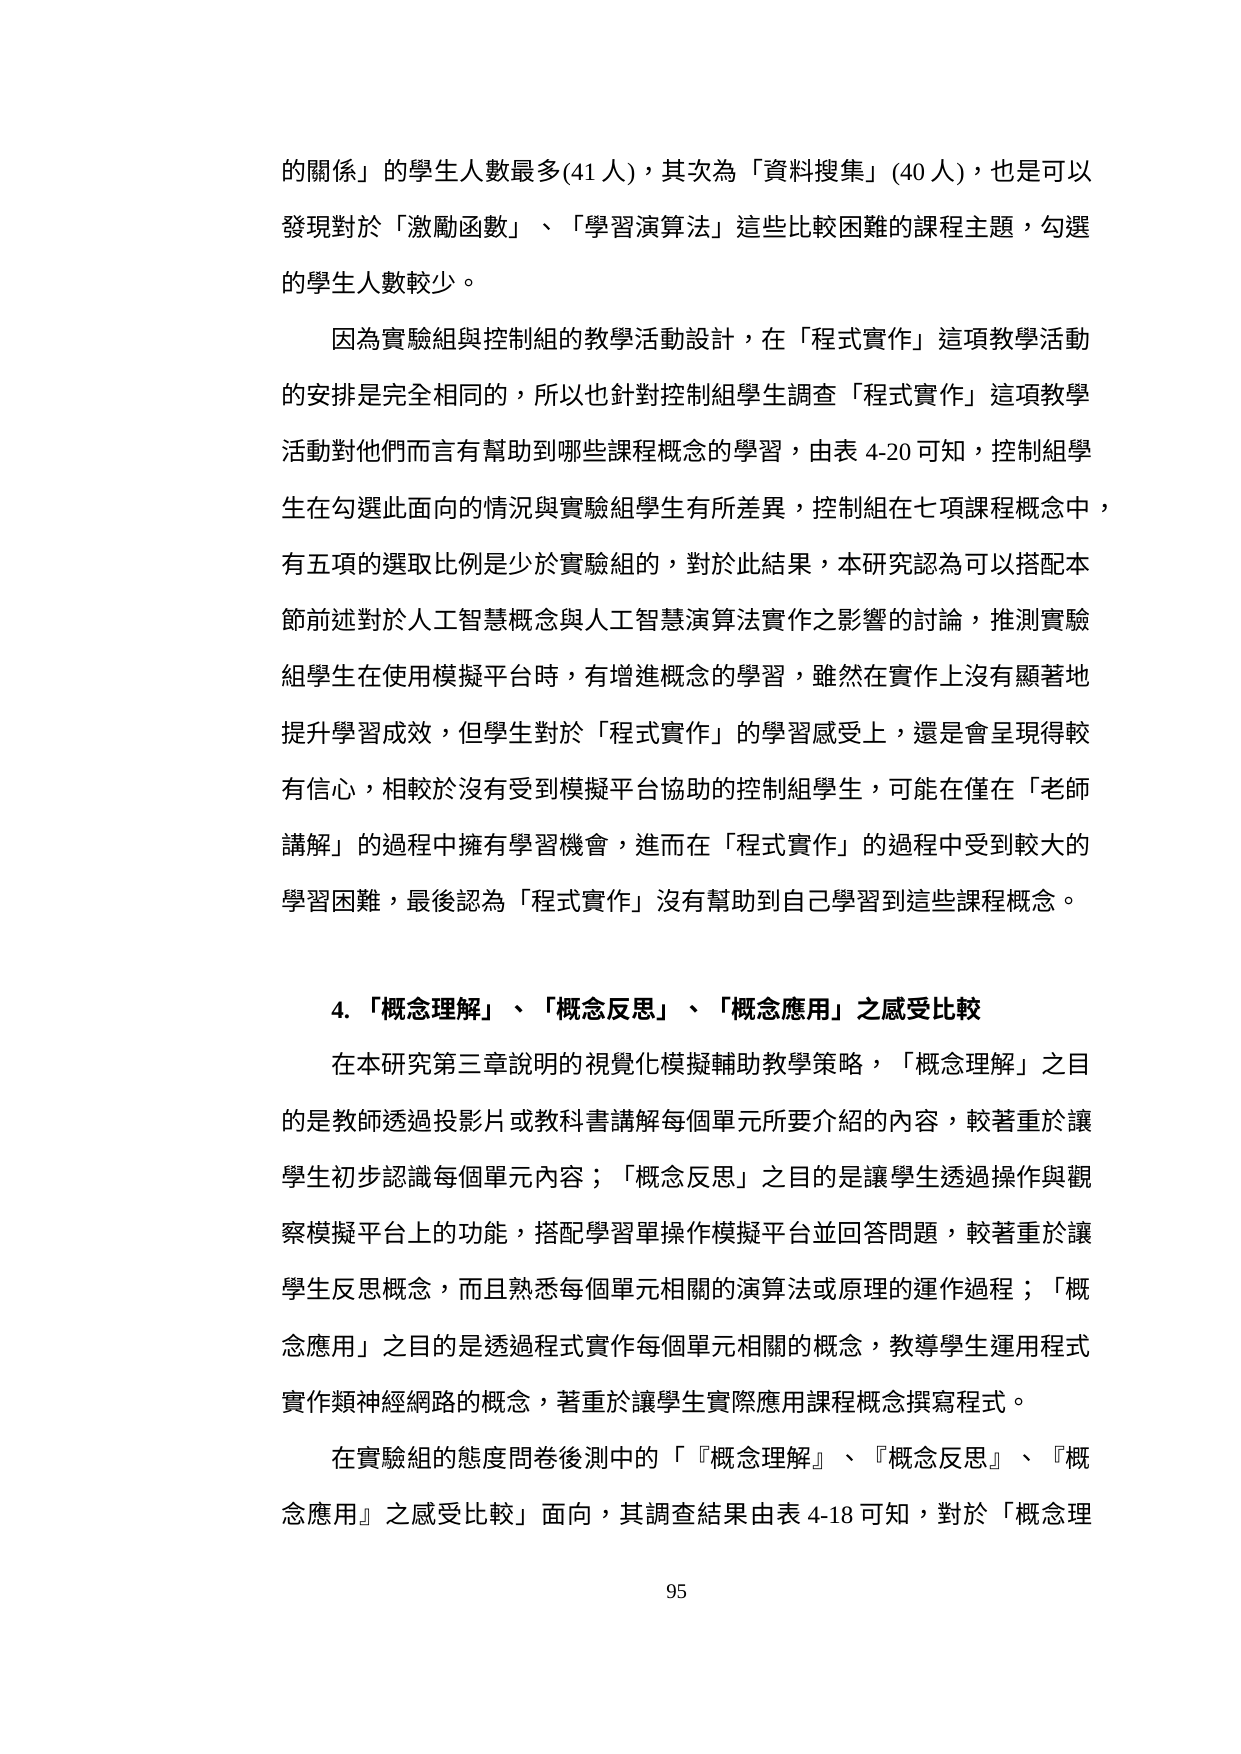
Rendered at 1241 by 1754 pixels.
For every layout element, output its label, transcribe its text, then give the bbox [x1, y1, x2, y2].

text 在本研究第三章說明的視覺化模擬輔助教學策略，「概念理解」之目的是教師透過投影片或教科書講解每個單元所要介紹的內容，較著重於讓學生初步認識每個單元內容；「概念反思」之目的是讓學生透過操作與觀察模擬平台上的功能，搭配學習單操作模擬平台並回答問題，較著重於讓學生反思概念，而且熟悉每個單元相關的演算法或原理的運作過程；「概念應用」之目的是透過程式實作每個單元相關的概念，教導學生運用程式實作類神經網路的概念，著重於讓學生實際應用課程概念撰寫程式。 [281, 1044, 1092, 1419]
text 因為實驗組與控制組的教學活動設計，在「程式實作」這項教學活動的安排是完全相同的，所以也針對控制組學生調查「程式實作」這項教學活動對他們而言有幫助到哪些課程概念的學習，由表4-20可知，控制組學生在勾選此面向的情況與實驗組學生有所差異，控制組在七項課程概念中，有五項的選取比例是少於實驗組的，對於此結果，本研究認為可以搭配本節前述對於人工智慧概念與人工智慧演算法實作之影響的討論，推測實驗組學生在使用模擬平台時，有增進概念的學習，雖然在實作上沒有顯著地提升學習成效，但學生對於「程式實作」的學習感受上，還是會呈現得較有信心，相較於沒有受到模擬平台協助的控制組學生，可能在僅在「老師講解」的過程中擁有學習機會，進而在「程式實作」的過程中受到較大的學習困難，最後認為「程式實作」沒有幫助到自己學習到這些課程概念。 [281, 319, 1092, 919]
text 4. 「概念理解」、「概念反思」、「概念應用」之感受比較 [281, 989, 1092, 1026]
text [281, 1437, 1092, 1531]
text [281, 151, 1092, 301]
